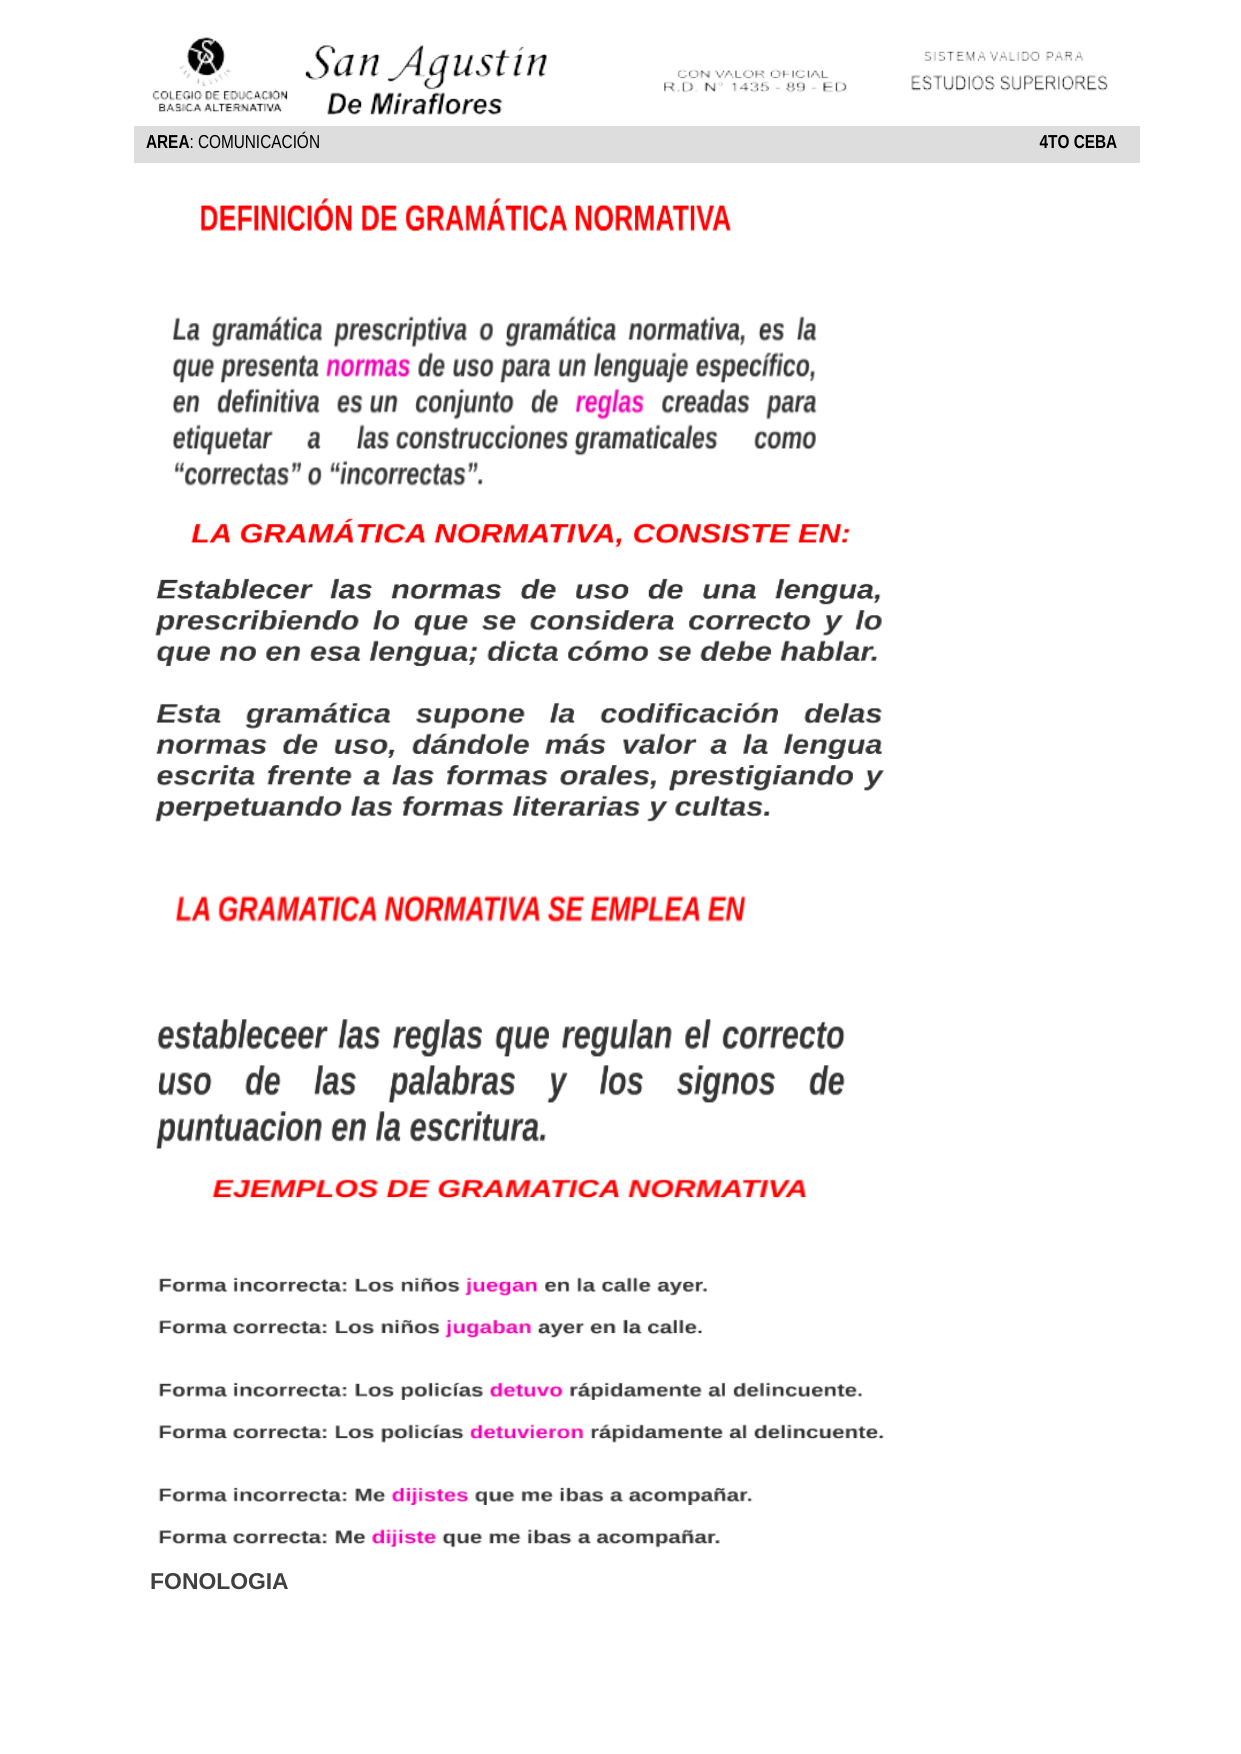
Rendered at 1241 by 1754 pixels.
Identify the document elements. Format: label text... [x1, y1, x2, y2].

picture [150, 871, 911, 1556]
text FONOLOGIA [150, 1568, 1152, 1594]
picture [150, 175, 899, 845]
